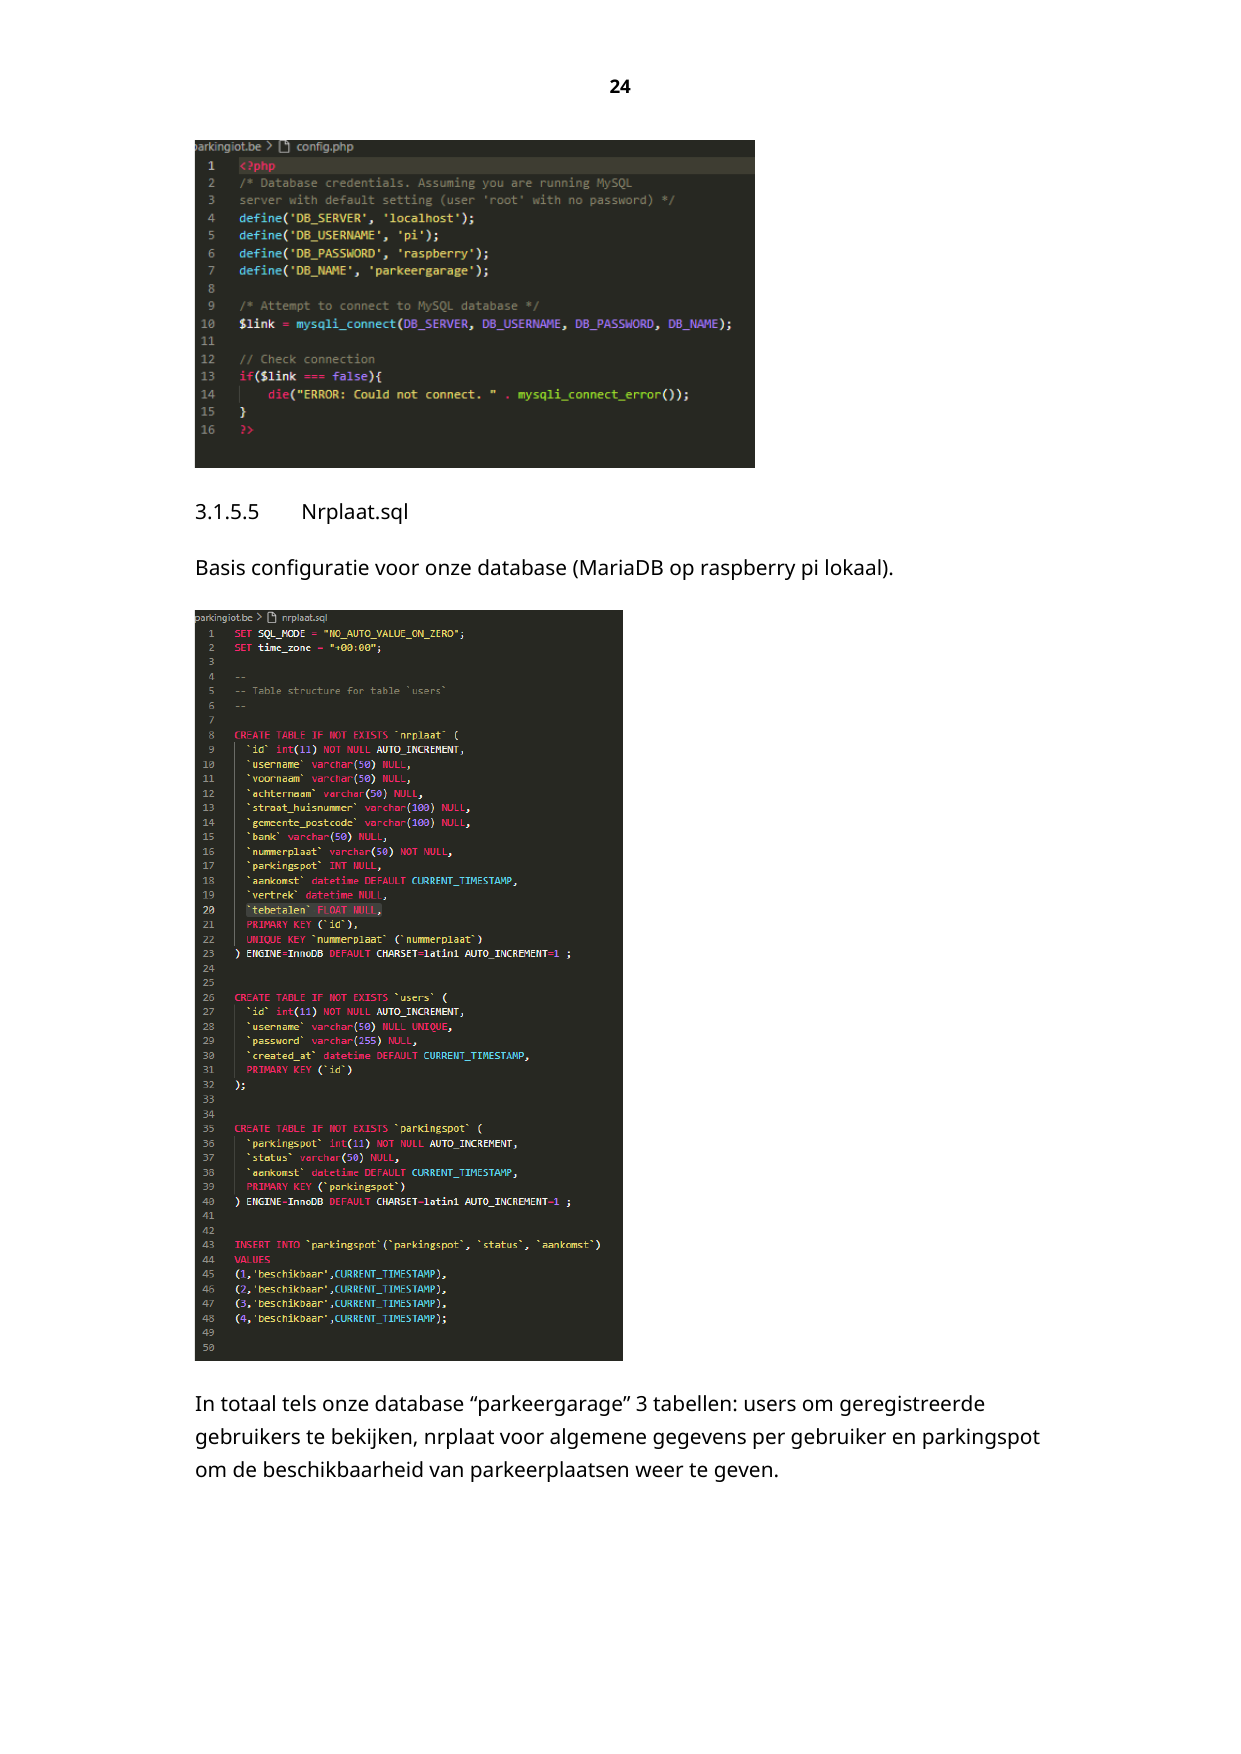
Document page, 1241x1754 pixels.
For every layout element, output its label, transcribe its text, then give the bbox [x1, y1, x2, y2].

text Basis configuratie voor onze database (MariaDB op raspberry pi lokaal). [195, 553, 1045, 581]
picture [194, 610, 623, 1361]
subtitle Nrplaat.sql [195, 497, 1045, 526]
text In totaal tels onze database “parkeergarage” 3 tabellen: users om geregistreerde gebruikers te bekijken, nrplaat voor algemene gegevens per gebruiker en parkingspot om de beschikbaarheid van parkeerplaatsen weer te geven. [195, 1389, 1045, 1483]
picture [194, 140, 755, 468]
